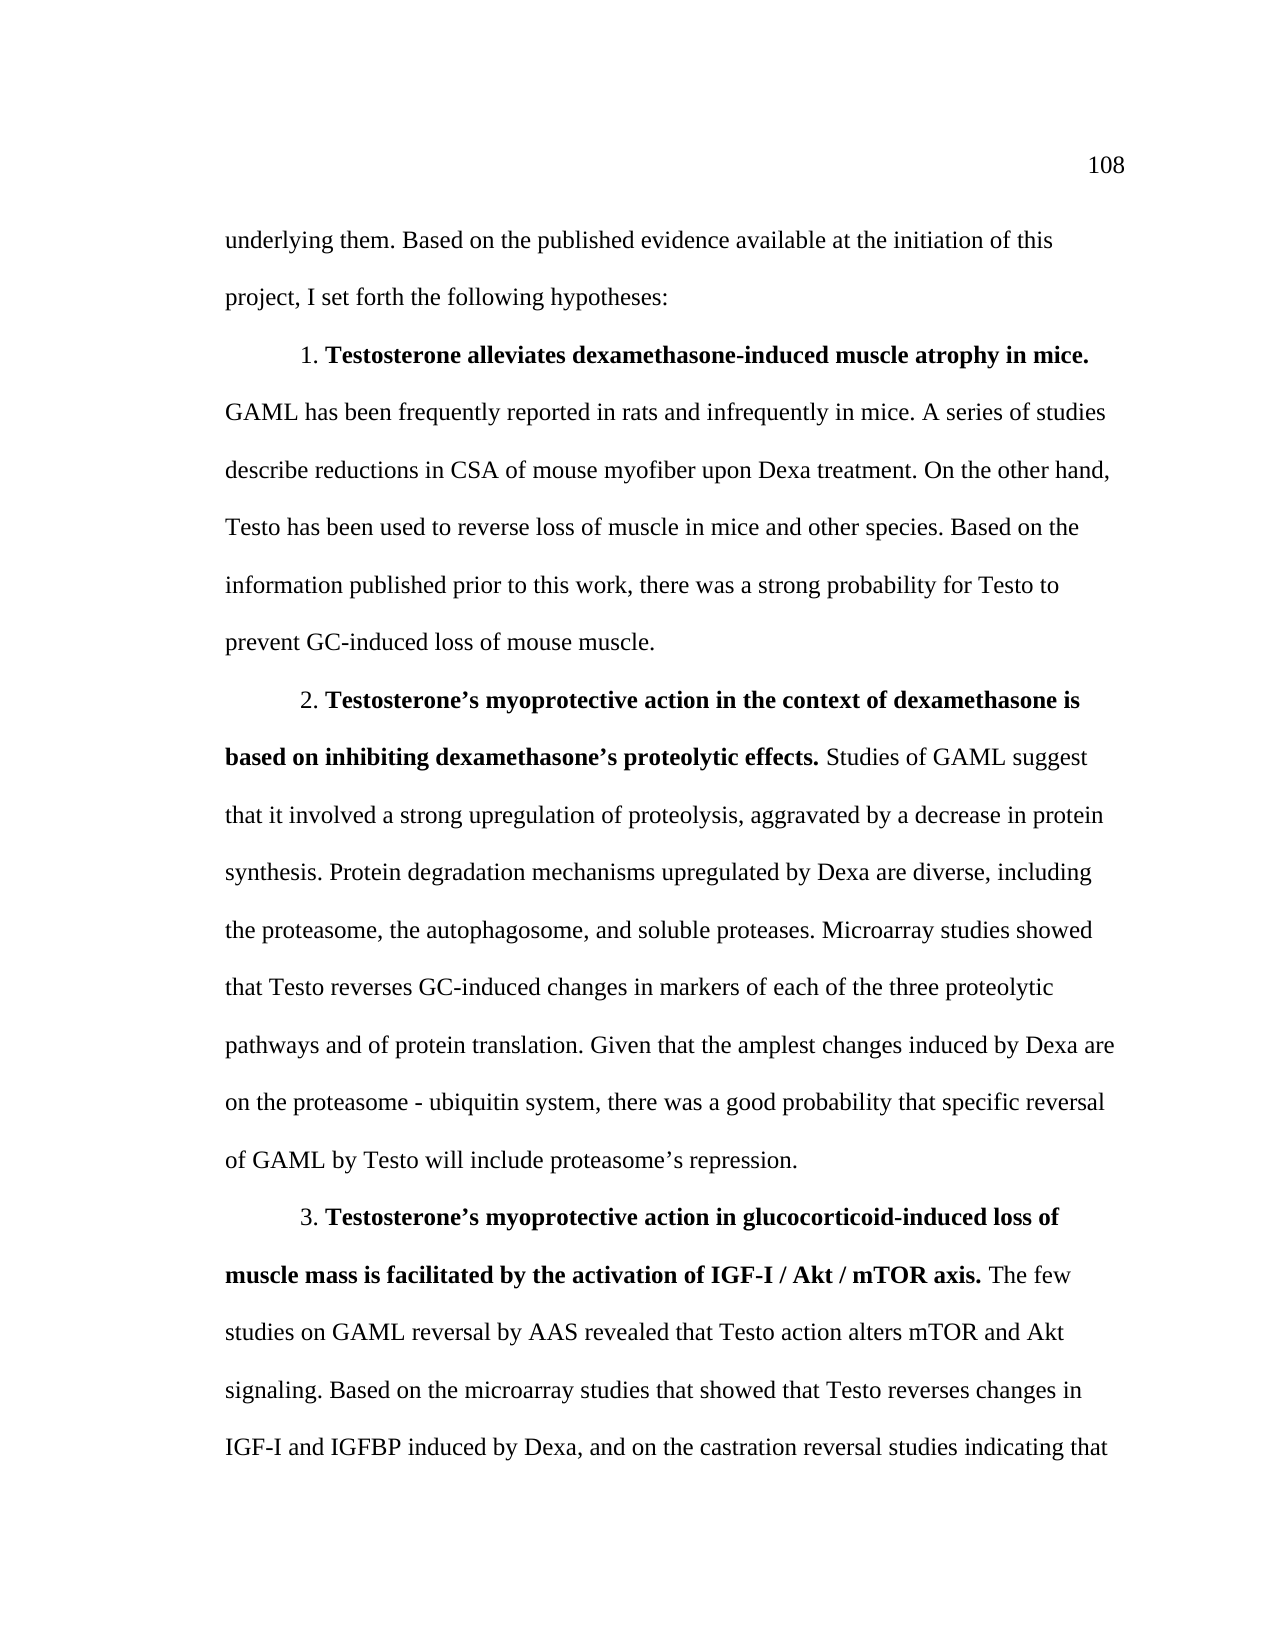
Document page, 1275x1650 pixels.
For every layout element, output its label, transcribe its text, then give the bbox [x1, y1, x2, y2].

text 1. Testosterone alleviates dexamethasone-induced muscle atrophy in mice. GAML has been frequently reported in rats and infrequently in mice. A series of studies describe reductions in CSA of mouse myofiber upon Dexa treatment. On the other hand, Testo has been used to reverse loss of muscle in mice and other species. Based on the information published prior to this work, there was a strong probability for Testo to prevent GC-induced loss of mouse muscle. [225, 340, 1125, 656]
text 2. Testosterone’s myoprotective action in the context of dexamethasone is based on inhibiting dexamethasone’s proteolytic effects. Studies of GAML suggest that it involved a strong upregulation of proteolysis, aggravated by a decrease in protein synthesis. Protein degradation mechanisms upregulated by Dexa are diverse, including the proteasome, the autophagosome, and soluble proteases. Microarray studies showed that Testo reverses GC-induced changes in markers of each of the three proteolytic pathways and of protein translation. Given that the amplest changes induced by Dexa are on the proteasome - ubiquitin system, there was a good probability that specific reversal of GAML by Testo will include proteasome’s repression. [225, 685, 1125, 1174]
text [225, 1202, 1125, 1461]
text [225, 225, 1125, 311]
